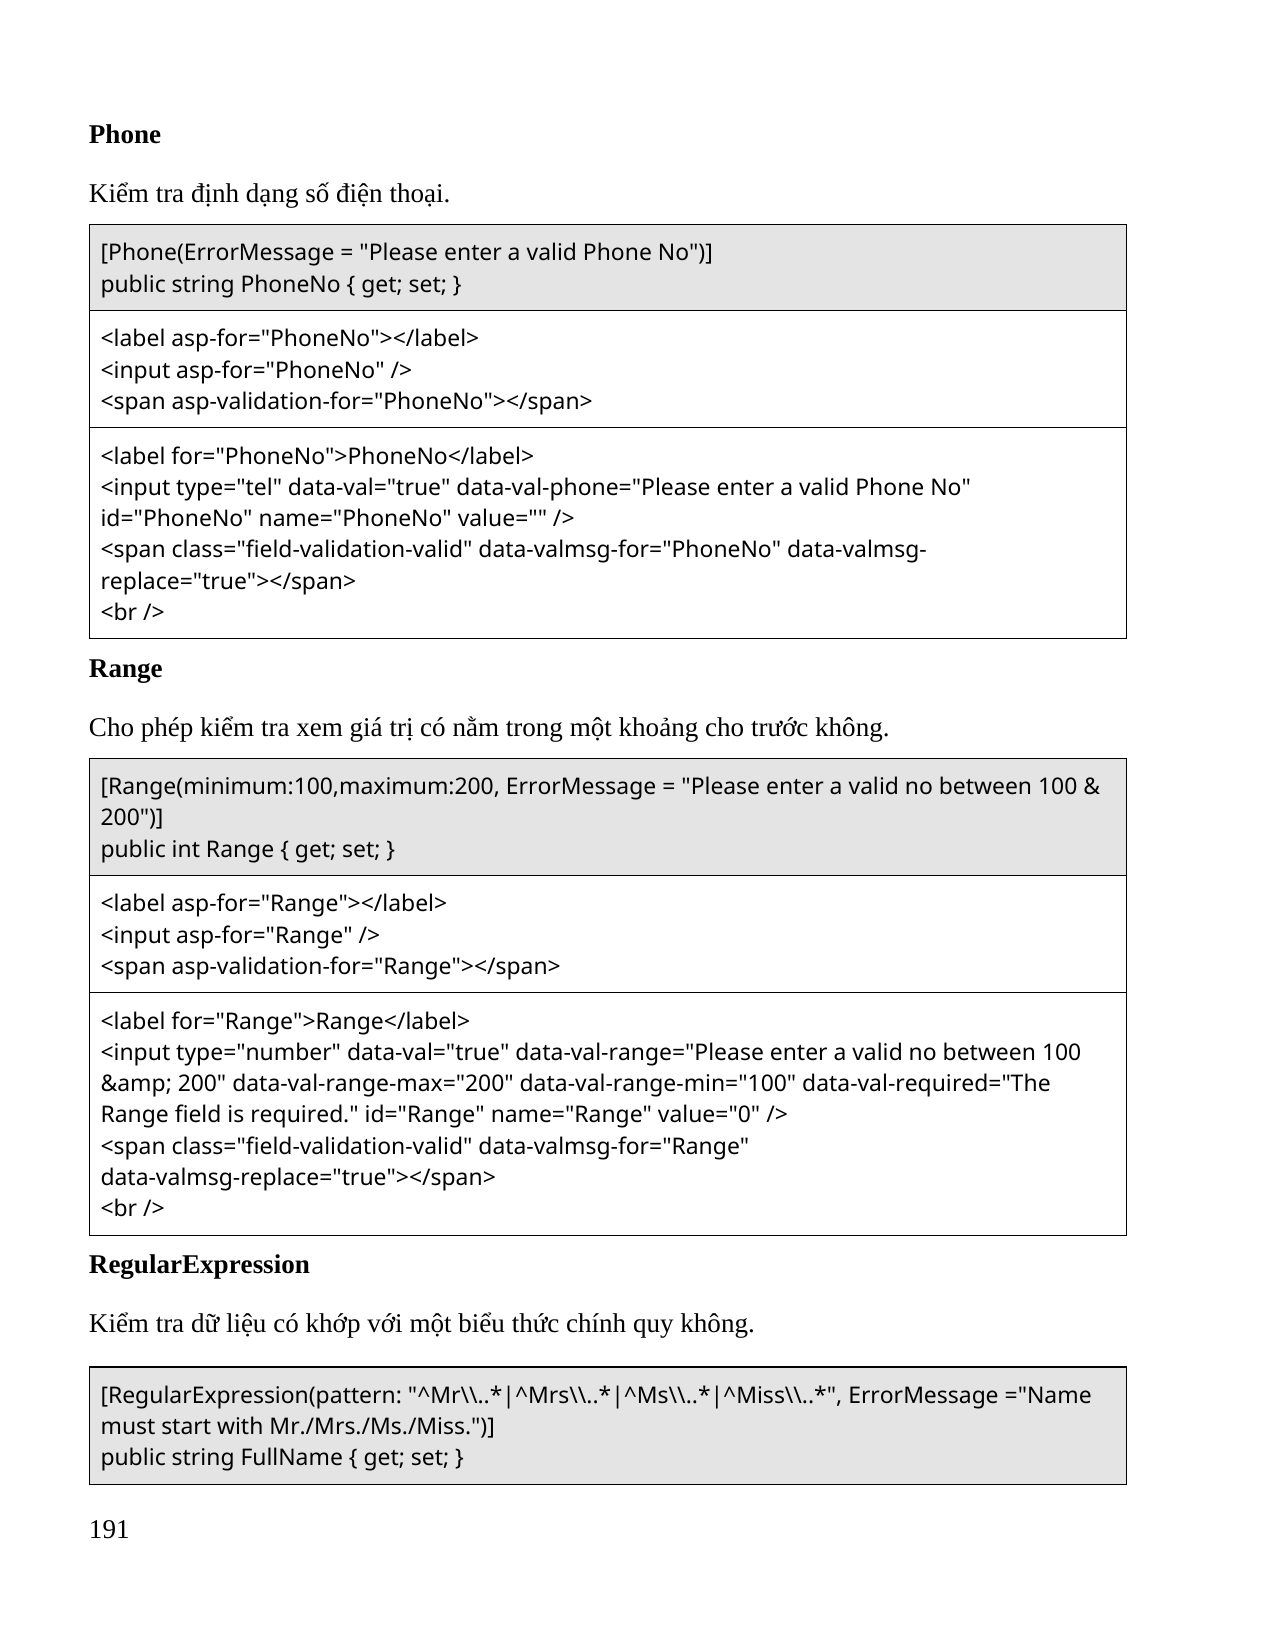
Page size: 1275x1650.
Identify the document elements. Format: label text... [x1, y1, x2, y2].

table_cell <label for="PhoneNo">PhoneNo</label> <input type="tel" data-val="true" data-val-phone="Please enter a valid Phone No" id="PhoneNo" name="PhoneNo" value="" /> <span class="field-validation-valid" data-valmsg-for="PhoneNo" data-valmsg-replace="true"></span> <br /> [90, 428, 1126, 638]
text Kiểm tra định dạng số điện thoại. [89, 177, 1127, 208]
table_header [RegularExpression(pattern: "^Mr\\..*|^Mrs\\..*|^Ms\\..*|^Miss\\..*", ErrorMessage ="Name must start with Mr./Mrs./Ms./Miss.")] public string FullName { get; set; } [90, 1368, 1126, 1484]
table_cell <label asp-for="PhoneNo"></label> <input asp-for="PhoneNo" /> <span asp-validation-for="PhoneNo"></span> [90, 311, 1126, 427]
text Cho phép kiểm tra xem giá trị có nằm trong một khoảng cho trước không. [89, 711, 1127, 742]
text Kiểm tra dữ liệu có khớp với một biểu thức chính quy không. [89, 1307, 1127, 1338]
table_cell <label asp-for="Range"></label> <input asp-for="Range" /> <span asp-validation-for="Range"></span> [90, 876, 1126, 992]
text RegularExpression [89, 1248, 1127, 1279]
table_header [Range(minimum:100,maximum:200, ErrorMessage = "Please enter a valid no between 100 & 200")] public int Range { get; set; } [90, 759, 1126, 875]
text Range [89, 652, 1127, 683]
table_header [Phone(ErrorMessage = "Please enter a valid Phone No")] public string PhoneNo { get; set; } [90, 225, 1126, 310]
table_cell <label for="Range">Range</label> <input type="number" data-val="true" data-val-range="Please enter a valid no between 100 &amp; 200" data-val-range-max="200" data-val-range-min="100" data-val-required="The Range field is required." id="Range" name="Range" value="0" /> <span class="field-validation-valid" data-valmsg-for="Range" data-valmsg-replace="true"></span> <br /> [90, 993, 1126, 1234]
text Phone [89, 118, 1127, 149]
